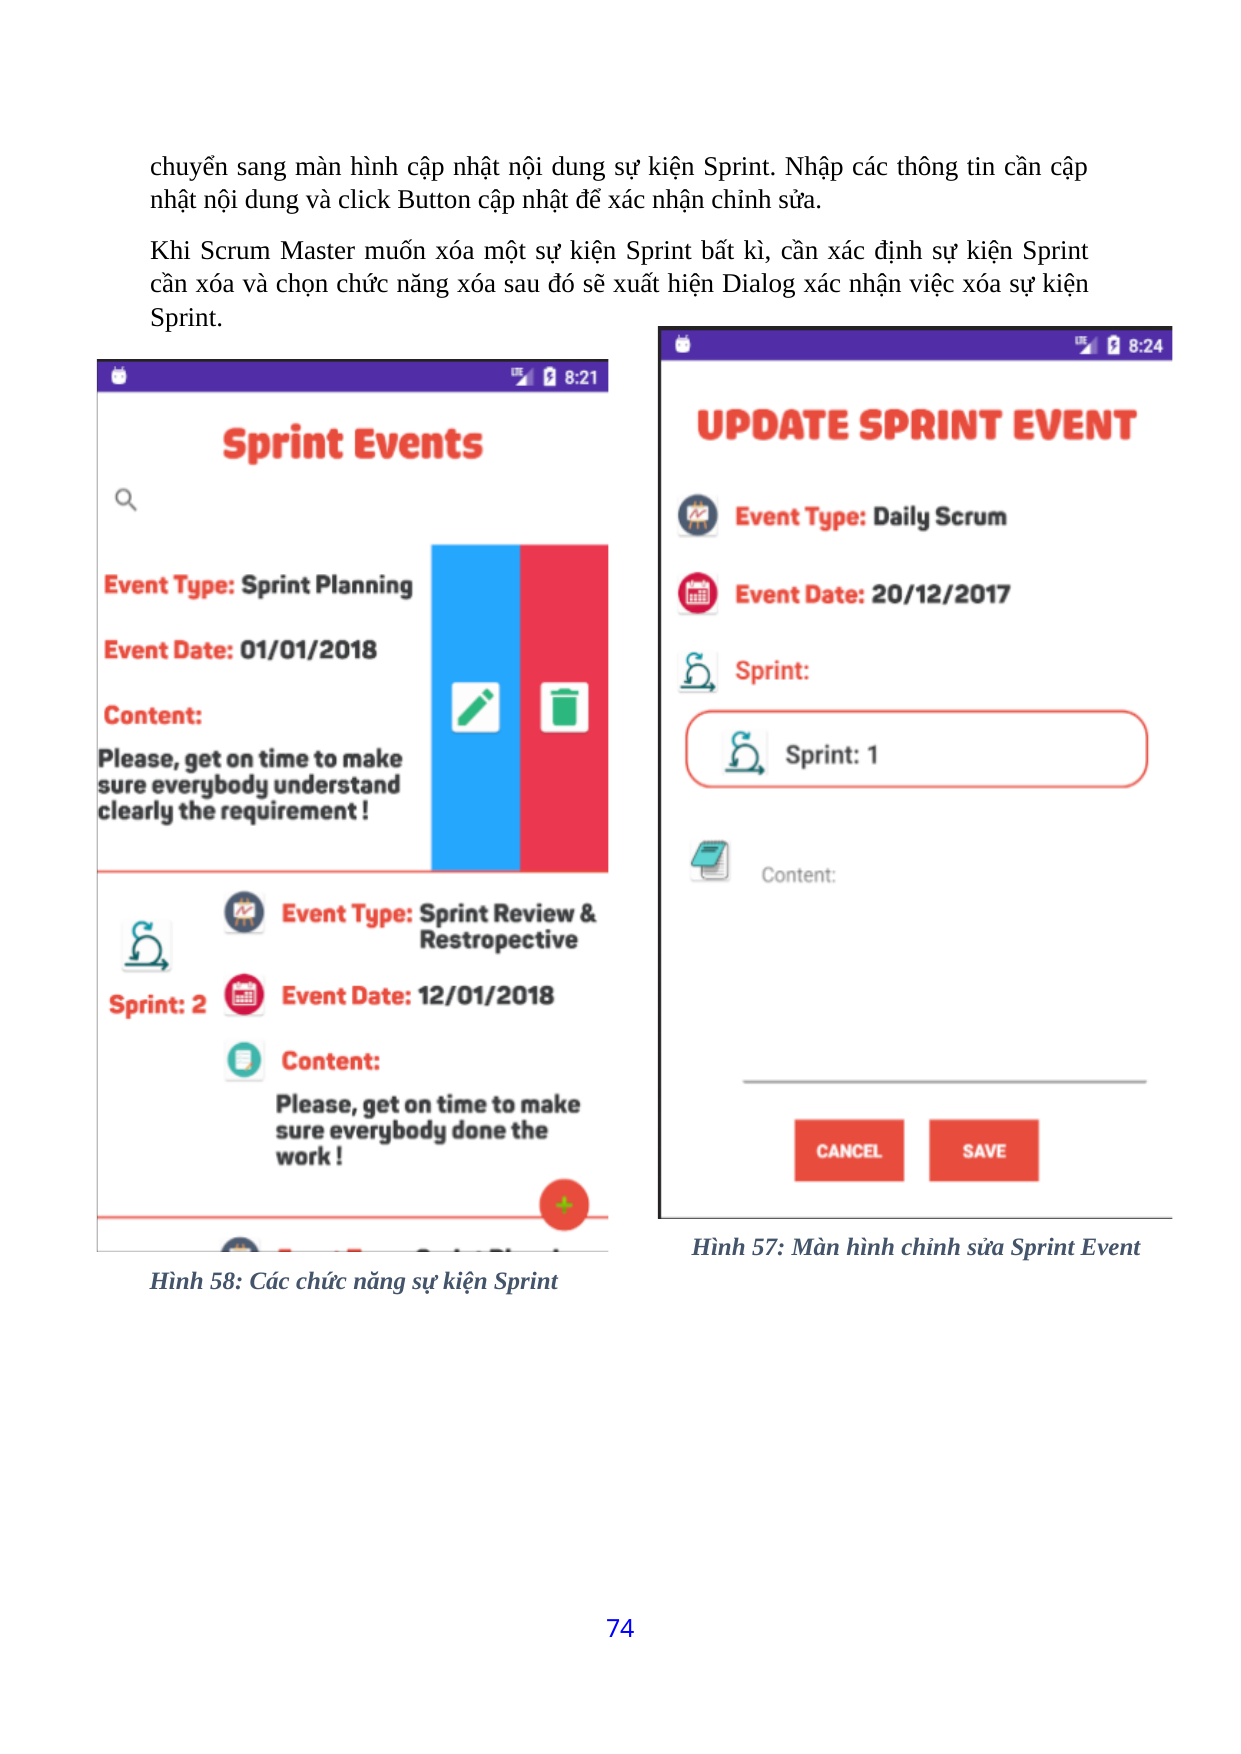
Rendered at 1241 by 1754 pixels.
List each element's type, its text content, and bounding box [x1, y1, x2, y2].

picture [96, 359, 609, 1253]
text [150, 150, 1090, 215]
picture [657, 326, 1173, 1220]
text Khi Scrum Master muốn xóa một sự kiện Sprint bất kì, cần xác định sự kiện Sprint cần xóa và chọn chức năng xóa sau đó sẽ xuất hiện Dialog xác nhận việc xóa sự kiện Sprint. [150, 234, 1090, 332]
